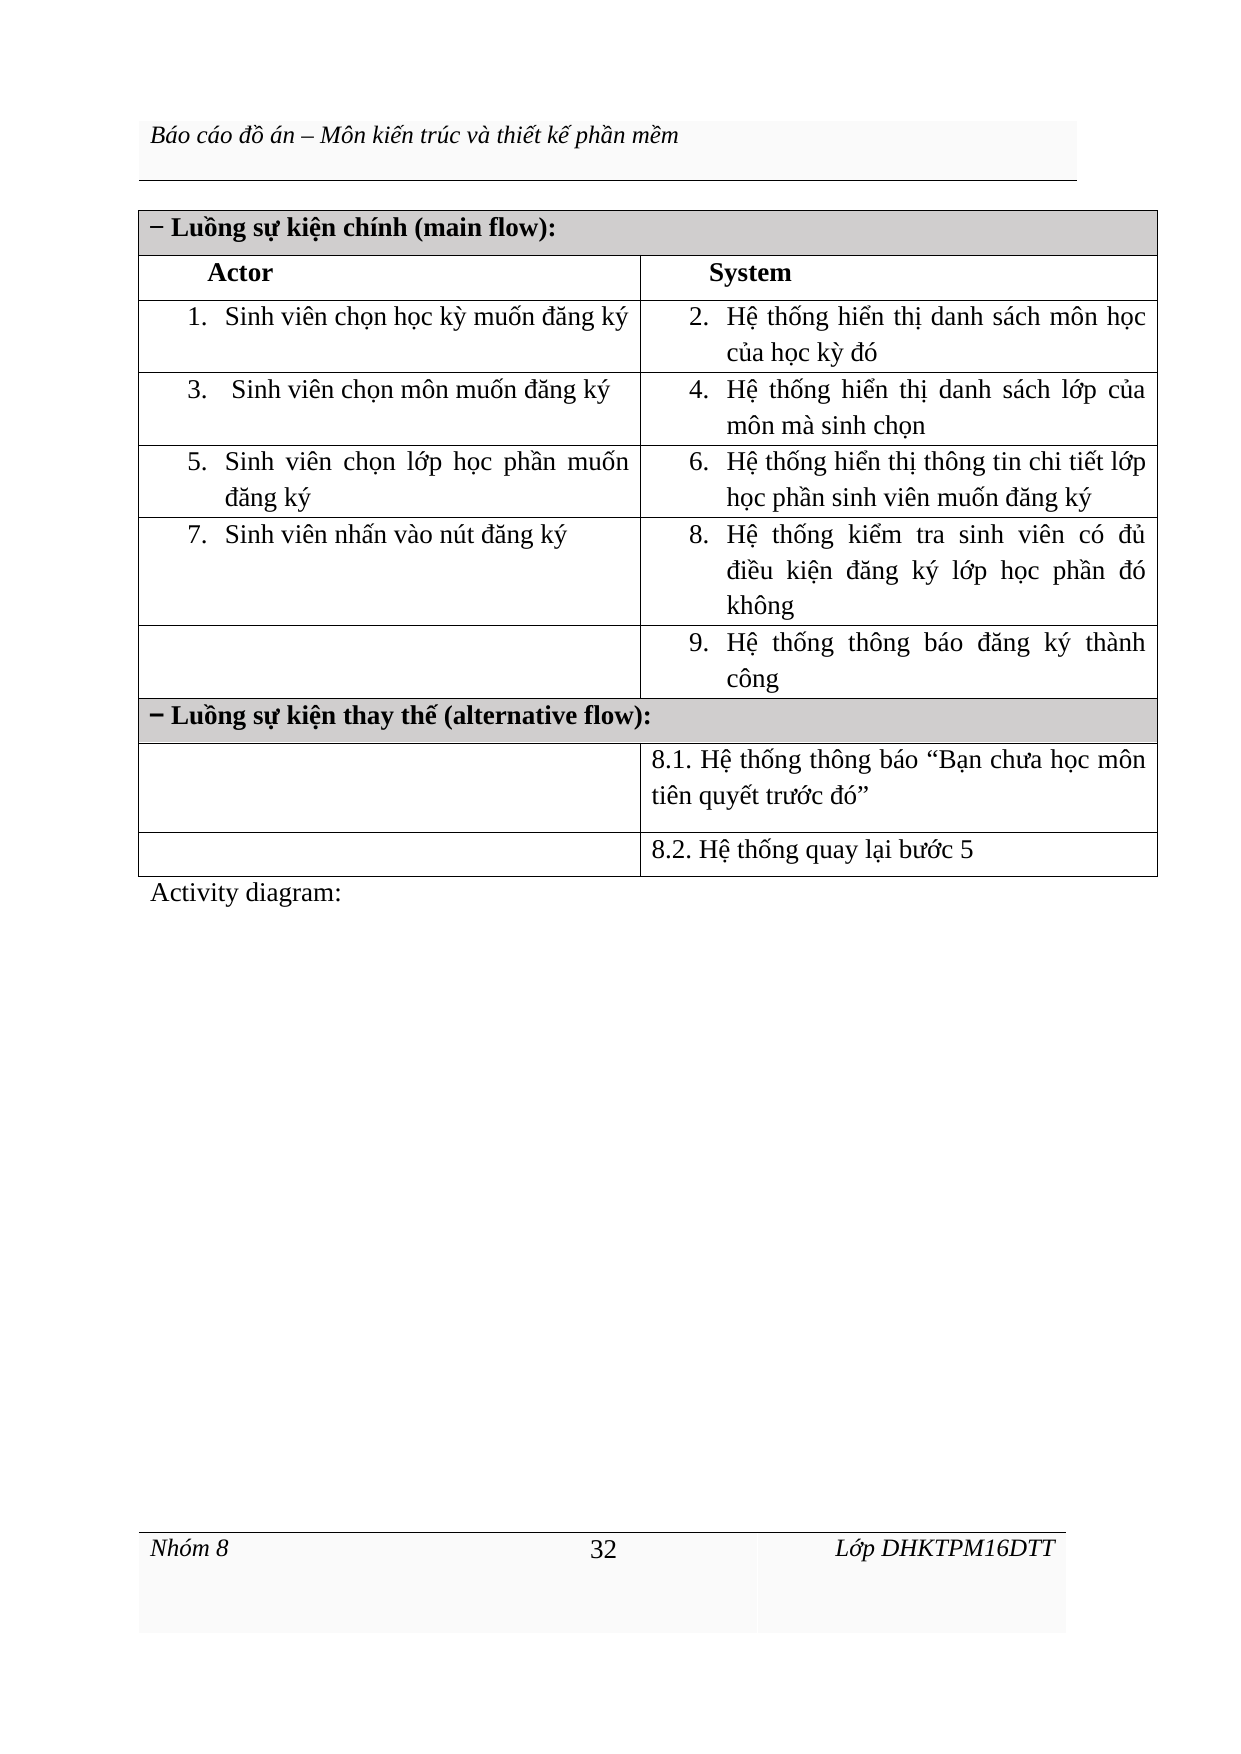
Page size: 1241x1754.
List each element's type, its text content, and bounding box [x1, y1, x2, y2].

table_cell Sinh viên chọn học kỳ muốn đăng ký [139, 301, 640, 372]
table_cell Luồng sự kiện chính (main flow): [139, 211, 1157, 255]
table_cell [139, 626, 640, 698]
table_cell Hệ thống hiển thị danh sách môn học của học kỳ đó [641, 301, 1157, 372]
table_cell [139, 833, 640, 876]
table_cell Hệ thống thông báo đăng ký thành công [641, 626, 1157, 698]
table_cell Hệ thống hiển thị danh sách lớp của môn mà sinh chọn [641, 373, 1157, 444]
table_cell System [641, 256, 1157, 299]
table_cell 8.1. Hệ thống thông báo “Bạn chưa học môn tiên quyết trước đó” [641, 744, 1157, 832]
table_cell Sinh viên chọn môn muốn đăng ký [139, 373, 640, 444]
table_cell Hệ thống kiểm tra sinh viên có đủ điều kiện đăng ký lớp học phần đó không [641, 518, 1157, 625]
table_cell Luồng sự kiện thay thế (alternative flow): [139, 699, 1157, 742]
table_cell [139, 744, 640, 832]
table_cell Hệ thống hiển thị thông tin chi tiết lớp học phần sinh viên muốn đăng ký [641, 446, 1157, 517]
table_cell Sinh viên nhấn vào nút đăng ký [139, 518, 640, 625]
text Activity diagram: [150, 877, 1090, 908]
table_cell Actor [139, 256, 640, 299]
table_cell Sinh viên chọn lớp học phần muốn đăng ký [139, 446, 640, 517]
table_cell 8.2. Hệ thống quay lại bước 5 [641, 833, 1157, 876]
